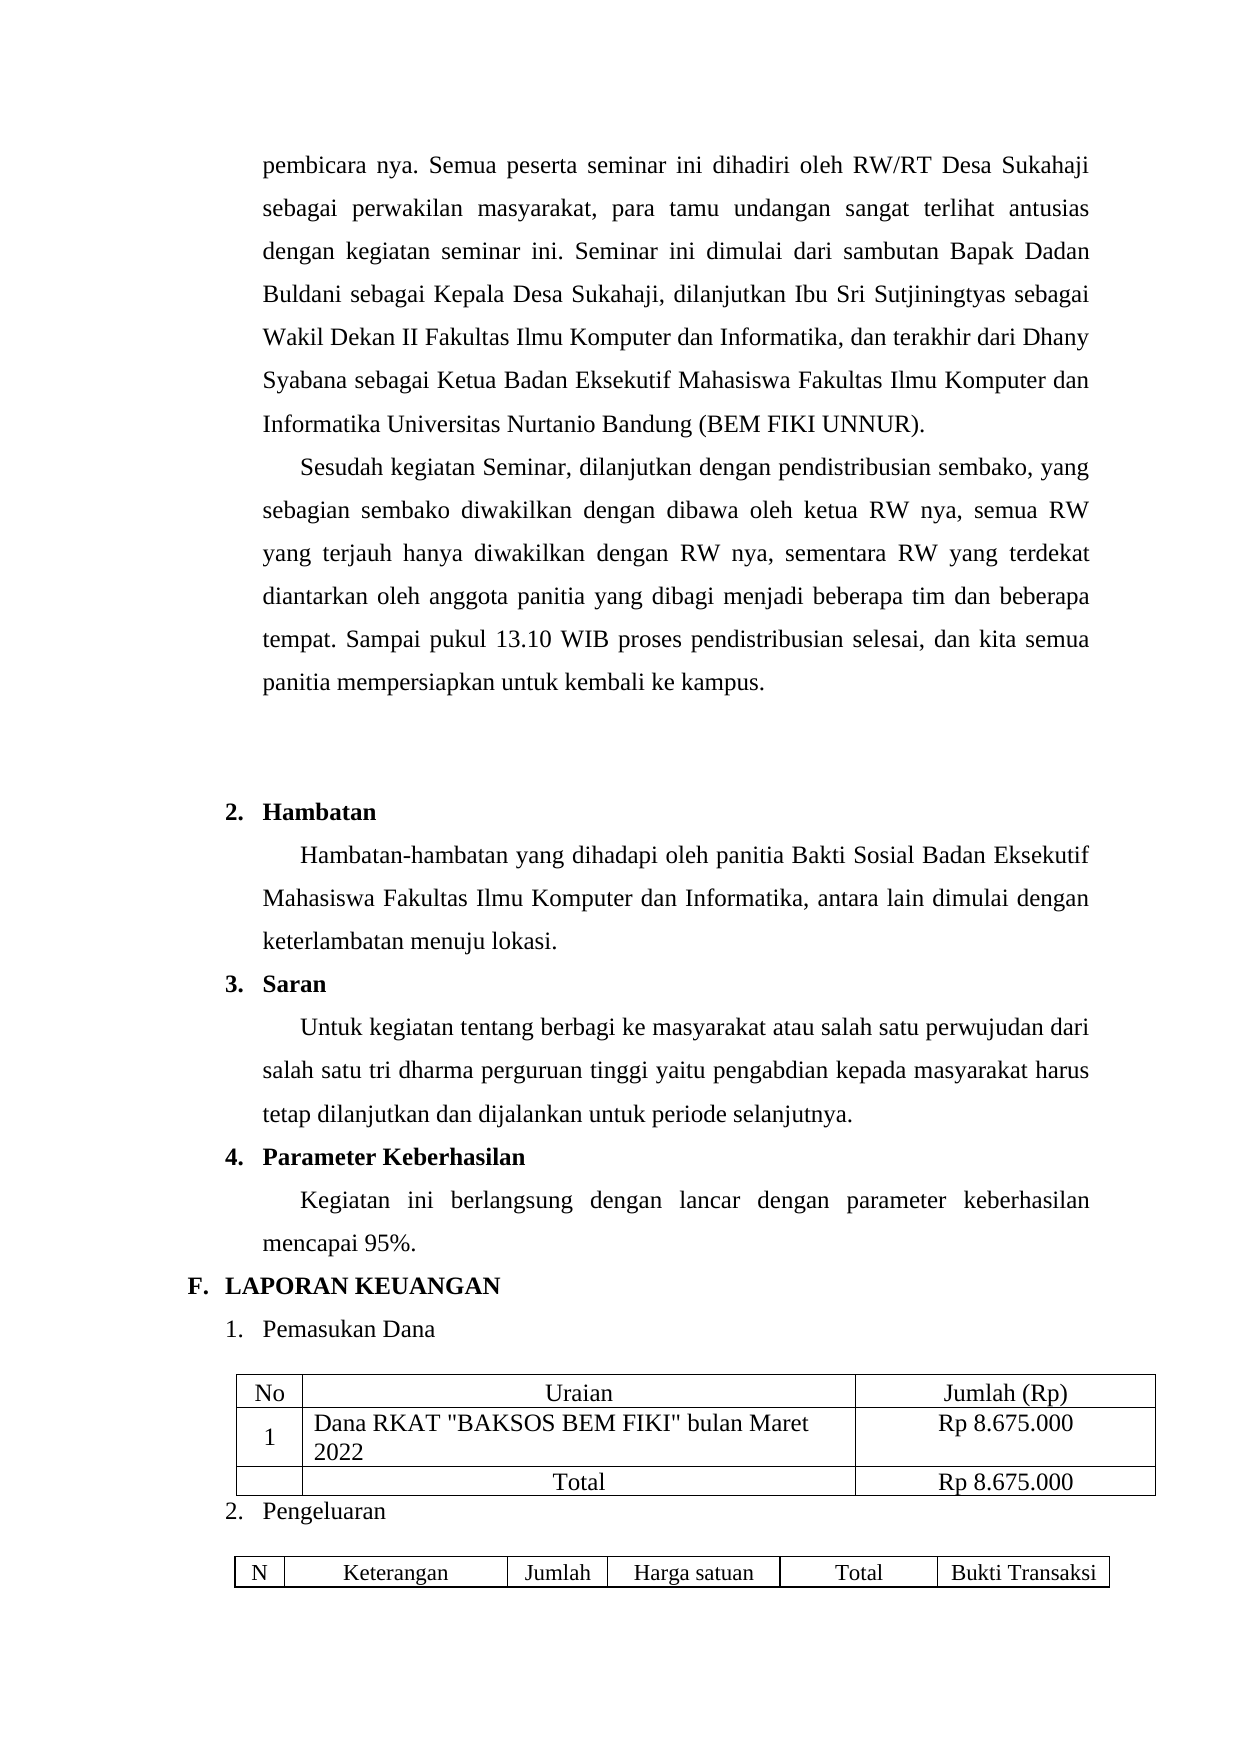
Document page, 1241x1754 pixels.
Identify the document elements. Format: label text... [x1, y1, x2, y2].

table_cell Dana RKAT "BAKSOS BEM FIKI" bulan Maret 2022 [303, 1408, 855, 1466]
table_header Uraian [303, 1375, 855, 1407]
table_cell 1 [237, 1408, 302, 1466]
table_cell Total [303, 1467, 855, 1495]
list Parameter Keberhasilan [225, 1142, 1090, 1171]
table_header No [236, 1557, 284, 1586]
table_header Total [781, 1557, 937, 1586]
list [262, 150, 1090, 437]
table_header Jumlah (Rp) [856, 1375, 1155, 1407]
list Sesudah kegiatan Seminar, dilanjutkan dengan pendistribusian sembako, yang sebagian sembako diwakilkan dengan dibawa oleh ketua RW nya, semua RW yang terjauh hanya diwakilkan dengan RW nya, sementara RW yang terdekat diantarkan oleh anggota panitia yang dibagi menjadi beberapa tim dan beberapa tempat. Sampai pukul 13.10 WIB proses pendistribusian selesai, dan kita semua panitia mempersiapkan untuk kembali ke kampus. [262, 452, 1090, 696]
table_header Jumlah [508, 1557, 607, 1586]
table_cell Rp 8.675.000 [856, 1467, 1155, 1495]
table_header Keterangan [285, 1557, 507, 1586]
list Pengeluaran [225, 1496, 1090, 1525]
list Saran [225, 969, 1090, 998]
text Kegiatan ini berlangsung dengan lancar dengan parameter keberhasilan mencapai 95%. [262, 1185, 1090, 1257]
table_header Harga satuan [608, 1557, 779, 1586]
table_header Bukti Transaksi [938, 1557, 1109, 1586]
table_cell [237, 1467, 302, 1495]
list Hambatan [225, 797, 1090, 826]
table_cell Rp 8.675.000 [856, 1408, 1155, 1466]
list Pemasukan Dana [225, 1314, 1090, 1343]
table_header No [237, 1375, 302, 1407]
list LAPORAN KEUANGAN [187, 1271, 1090, 1300]
list Untuk kegiatan tentang berbagi ke masyarakat atau salah satu perwujudan dari salah satu tri dharma perguruan tinggi yaitu pengabdian kepada masyarakat harus tetap dilanjutkan dan dijalankan untuk periode selanjutnya. [262, 1012, 1090, 1127]
list Hambatan-hambatan yang dihadapi oleh panitia Bakti Sosial Badan Eksekutif Mahasiswa Fakultas Ilmu Komputer dan Informatika, antara lain dimulai dengan keterlambatan menuju lokasi. [262, 840, 1090, 955]
